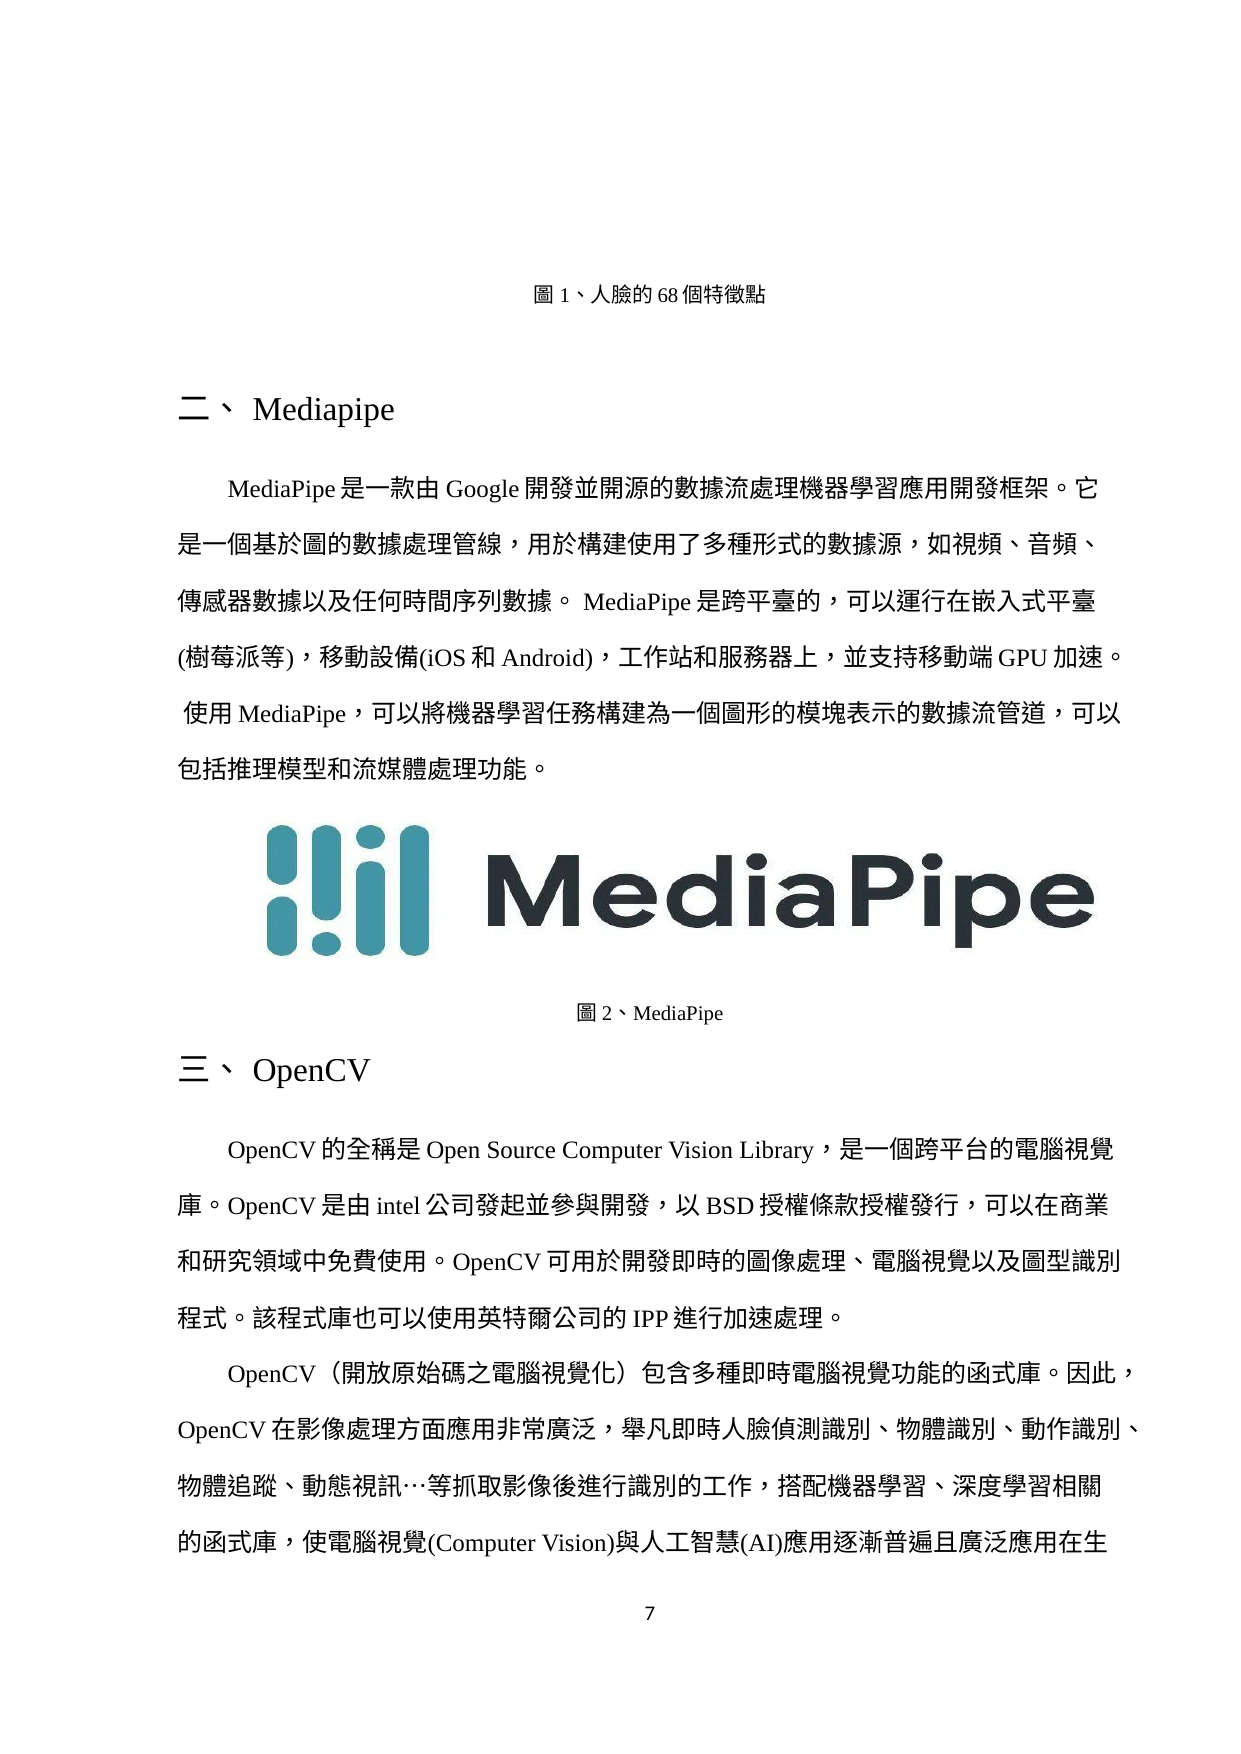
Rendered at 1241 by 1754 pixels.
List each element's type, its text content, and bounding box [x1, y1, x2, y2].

list Mediapipe [177, 369, 1122, 444]
list OpenCV [177, 1030, 1122, 1105]
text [177, 1353, 1122, 1559]
picture [243, 805, 1123, 981]
text 圖 一、人臉的68個特徵點 [177, 274, 1122, 312]
text OpenCV的全稱是Open Source Computer Vision Library，是一個跨平台的電腦視覺庫。OpenCV是由intel公司發起並參與開發，以BSD授權條款授權發行，可以在商業和研究領域中免費使用。OpenCV可用於開發即時的圖像處理、電腦視覺以及圖型識別程式。該程式庫也可以使用英特爾公司的IPP進行加速處理。 [177, 1129, 1122, 1335]
text MediaPipe是一款由Google開發並開源的數據流處理機器學習應用開發框架。它是一個基於圖的數據處理管線，用於構建使用了多種形式的數據源，如視頻、音頻、傳感器數據以及任何時間序列數據。 MediaPipe是跨平臺的，可以運行在嵌入式平臺(樹莓派等)，移動設備(iOS和Android)，工作站和服務器上，並支持移動端GPU加速。 使用MediaPipe，可以將機器學習任務構建為一個圖形的模塊表示的數據流管道，可以包括推理模型和流媒體處理功能。 [177, 468, 1122, 787]
text 圖 二、MediaPipe [177, 992, 1122, 1030]
